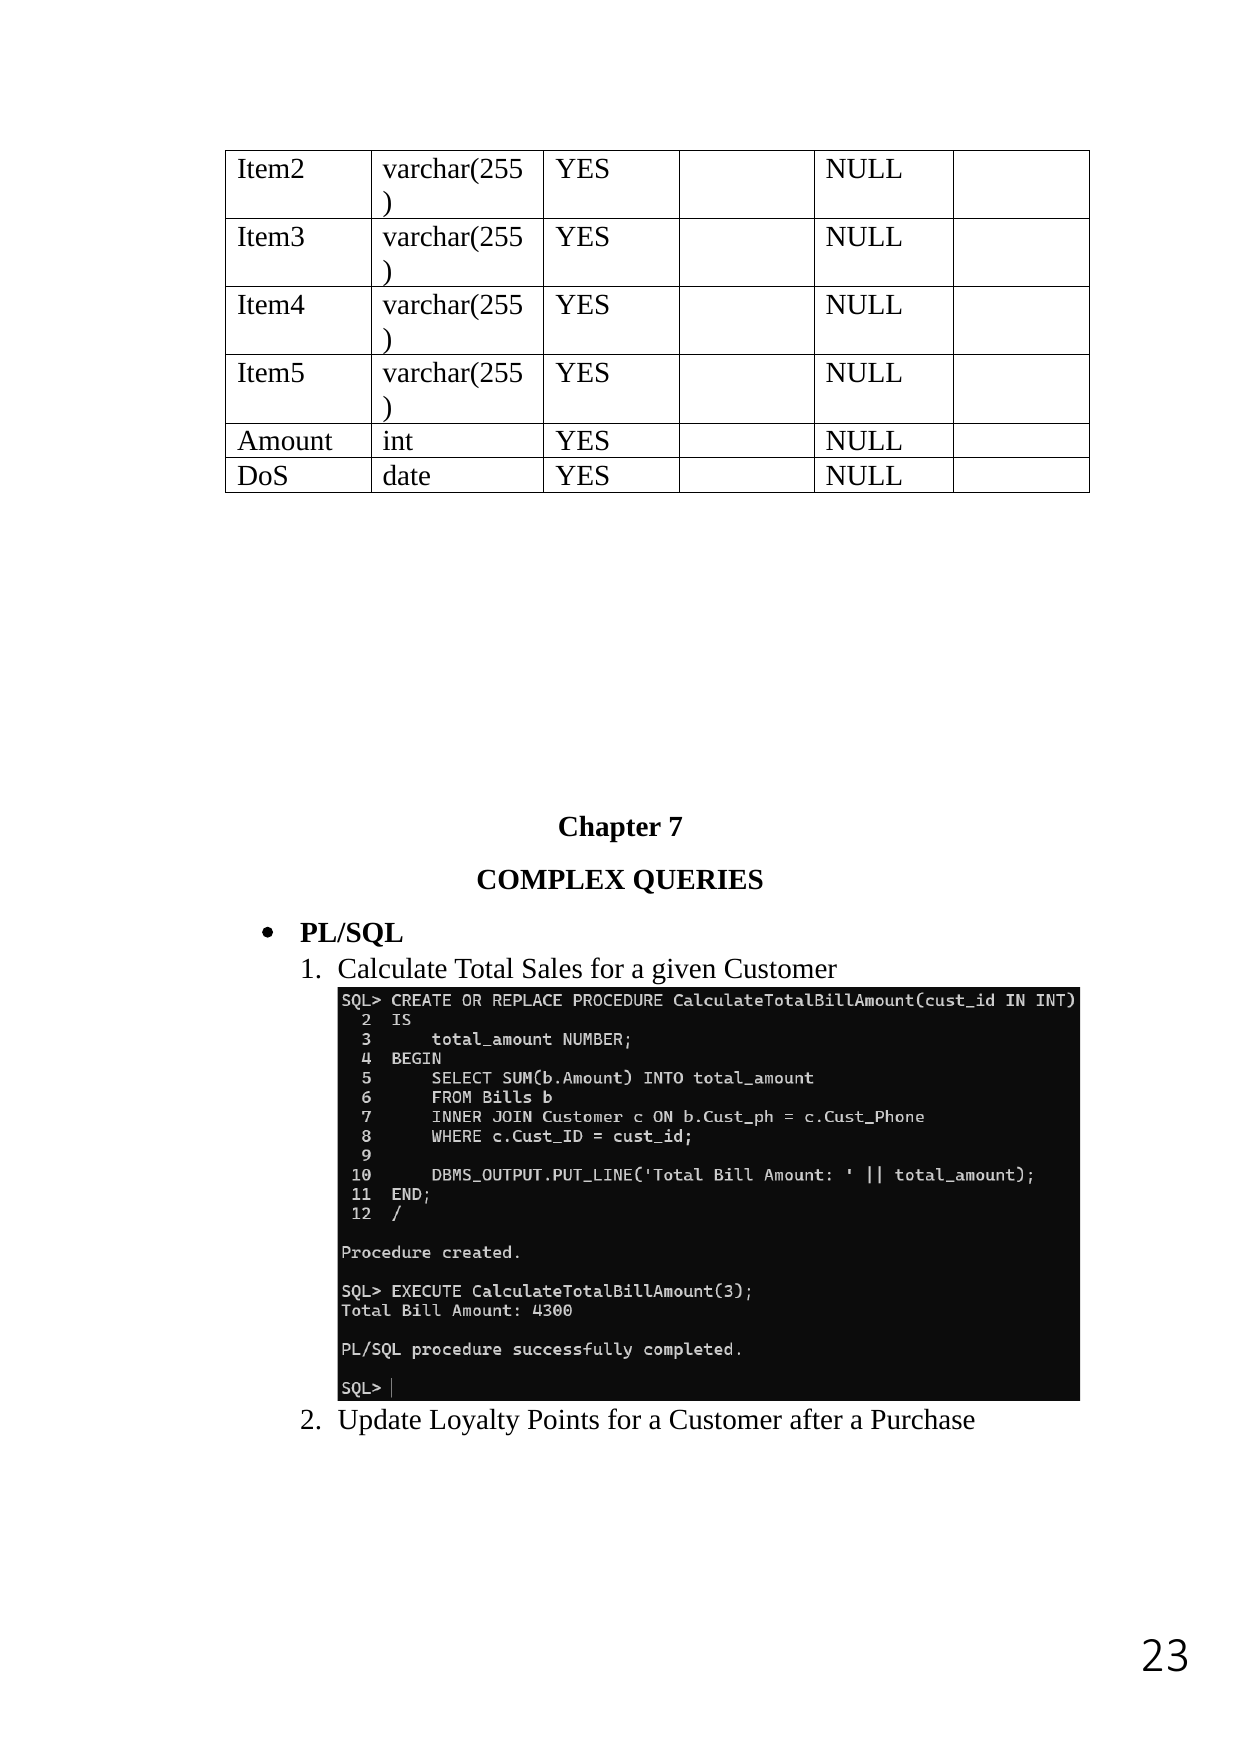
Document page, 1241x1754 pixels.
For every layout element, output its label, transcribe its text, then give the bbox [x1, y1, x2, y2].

table_cell [680, 355, 814, 422]
table_cell date [372, 458, 543, 492]
table_cell YES [544, 219, 679, 286]
table_cell int [372, 424, 543, 457]
table_cell [954, 424, 1089, 457]
picture [337, 987, 1080, 1401]
table_cell varchar(255) [372, 287, 543, 354]
table_cell NULL [815, 219, 953, 286]
table_cell [954, 355, 1089, 422]
table_cell YES [544, 287, 679, 354]
table_cell YES [544, 424, 679, 457]
table_cell NULL [815, 424, 953, 457]
table_cell [680, 458, 814, 492]
table_cell [954, 219, 1089, 286]
table_cell NULL [815, 287, 953, 354]
table_cell Item2 [226, 151, 371, 218]
table_cell NULL [815, 355, 953, 422]
table_cell [954, 458, 1089, 492]
table_cell [954, 287, 1089, 354]
table_cell YES [544, 458, 679, 492]
table_cell YES [544, 151, 679, 218]
table_cell [954, 151, 1089, 218]
table_cell [680, 219, 814, 286]
table_cell NULL [815, 151, 953, 218]
table_cell Item5 [226, 355, 371, 422]
text COMPLEX QUERIES [150, 862, 1090, 896]
list Calculate Total Sales for a given Customer [300, 951, 1090, 985]
table_cell varchar(255) [372, 151, 543, 218]
list Update Loyalty Points for a Customer after a Purchase [300, 1402, 1090, 1436]
table_cell varchar(255) [372, 355, 543, 422]
table_cell Amount [226, 424, 371, 457]
table_cell [680, 287, 814, 354]
table_cell Item4 [226, 287, 371, 354]
table_cell YES [544, 355, 679, 422]
table_cell DoS [226, 458, 371, 492]
table_cell Item3 [226, 219, 371, 286]
table_cell [680, 424, 814, 457]
table_cell NULL [815, 458, 953, 492]
table_cell [680, 151, 814, 218]
list PL/SQL [262, 915, 1090, 949]
text Chapter 7 [150, 809, 1090, 843]
table_cell varchar(255) [372, 219, 543, 286]
